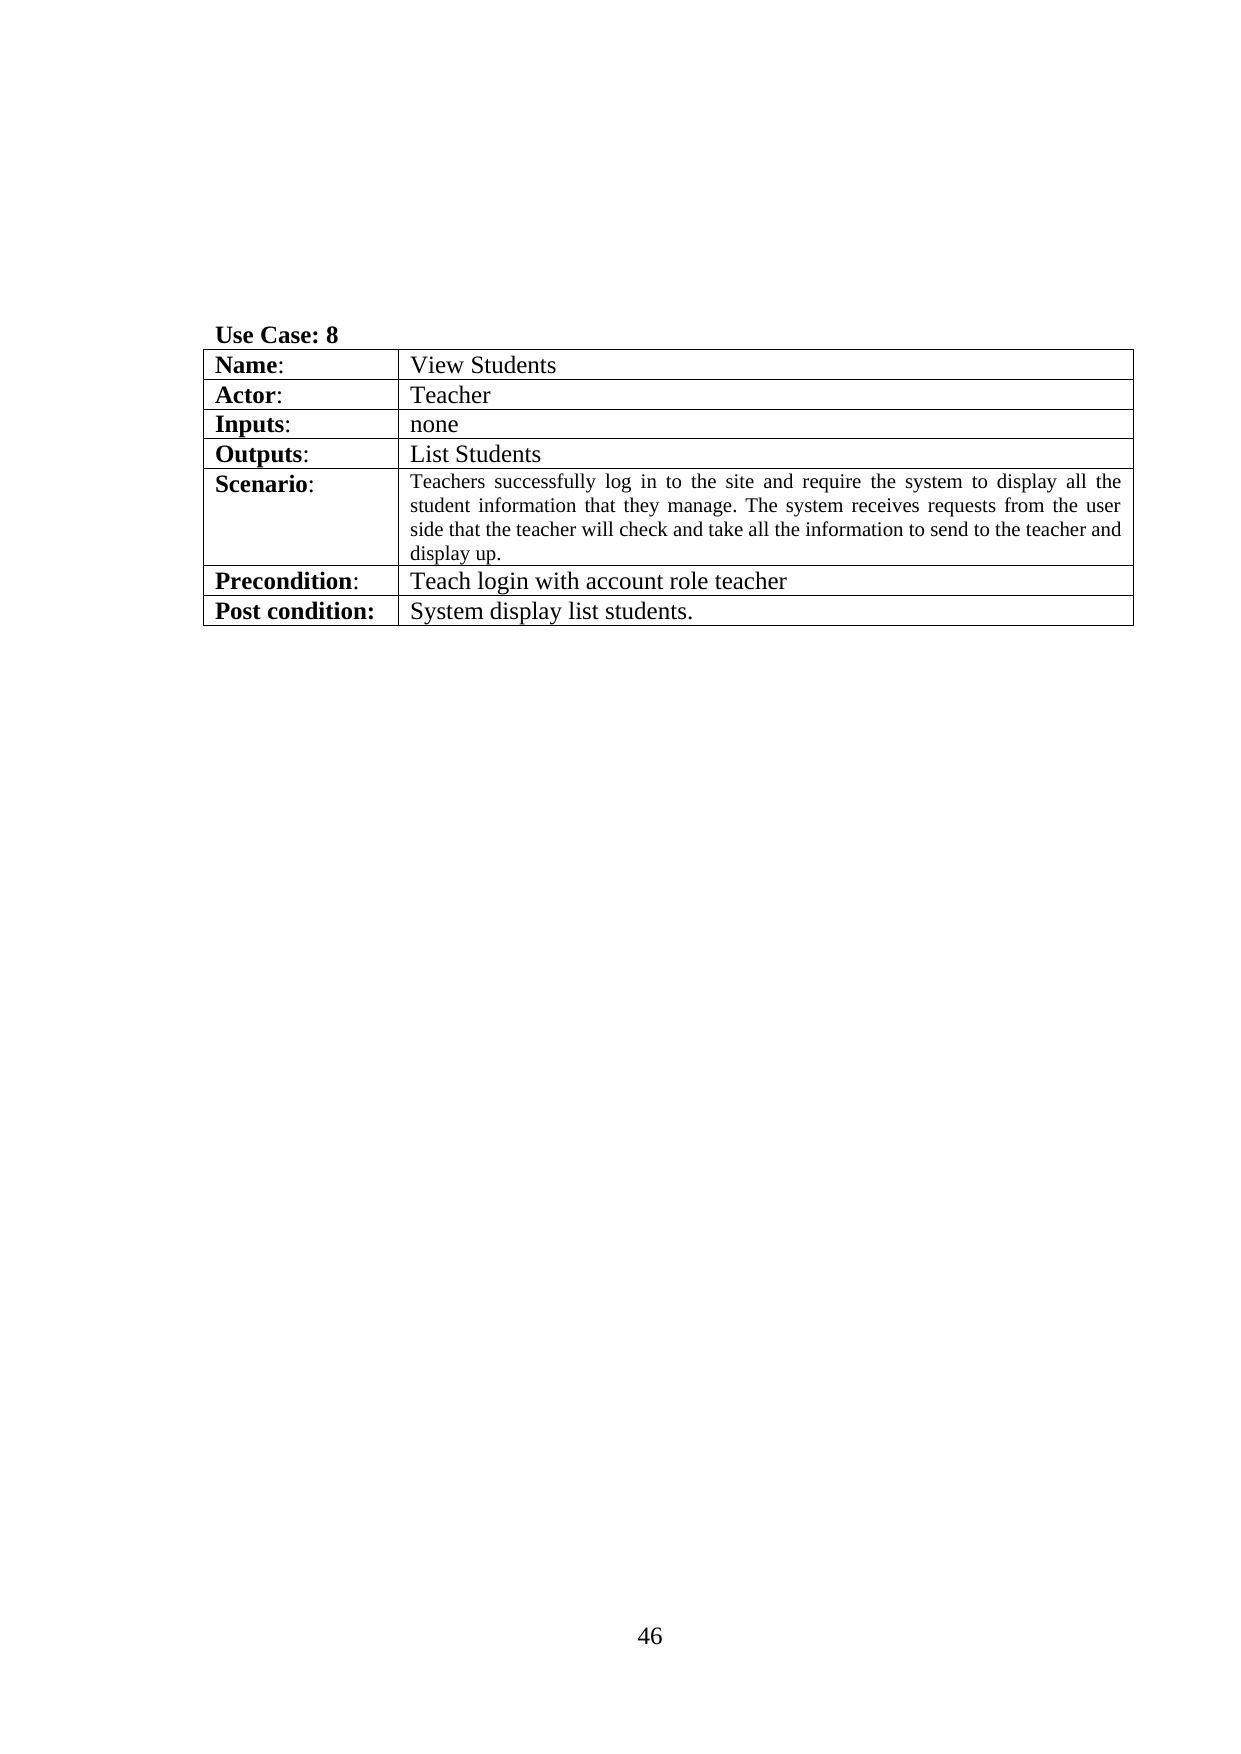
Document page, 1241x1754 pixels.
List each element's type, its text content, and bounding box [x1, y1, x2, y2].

table_header View Students [399, 350, 1133, 379]
table_cell Precondition: [204, 566, 398, 595]
table_cell none [399, 410, 1133, 438]
table_header Name: [204, 350, 398, 379]
table_cell Actor: [204, 380, 398, 408]
list Use Case: 8 [215, 320, 1122, 349]
table_cell Teacher [399, 380, 1133, 408]
table_cell Teach login with account role teacher [399, 566, 1133, 595]
table_cell Outputs: [204, 439, 398, 468]
table_cell Teachers successfully log in to the site and require the system to display all the student information that they manage. The system receives requests from the user side that the teacher will check and take all the information to send to the teacher and display up. [399, 469, 1133, 565]
table_cell System display list students. [399, 596, 1133, 625]
table_cell Post condition: [204, 596, 398, 625]
table_cell Scenario: [204, 469, 398, 565]
table_cell List Students [399, 439, 1133, 468]
table_cell Inputs: [204, 410, 398, 438]
